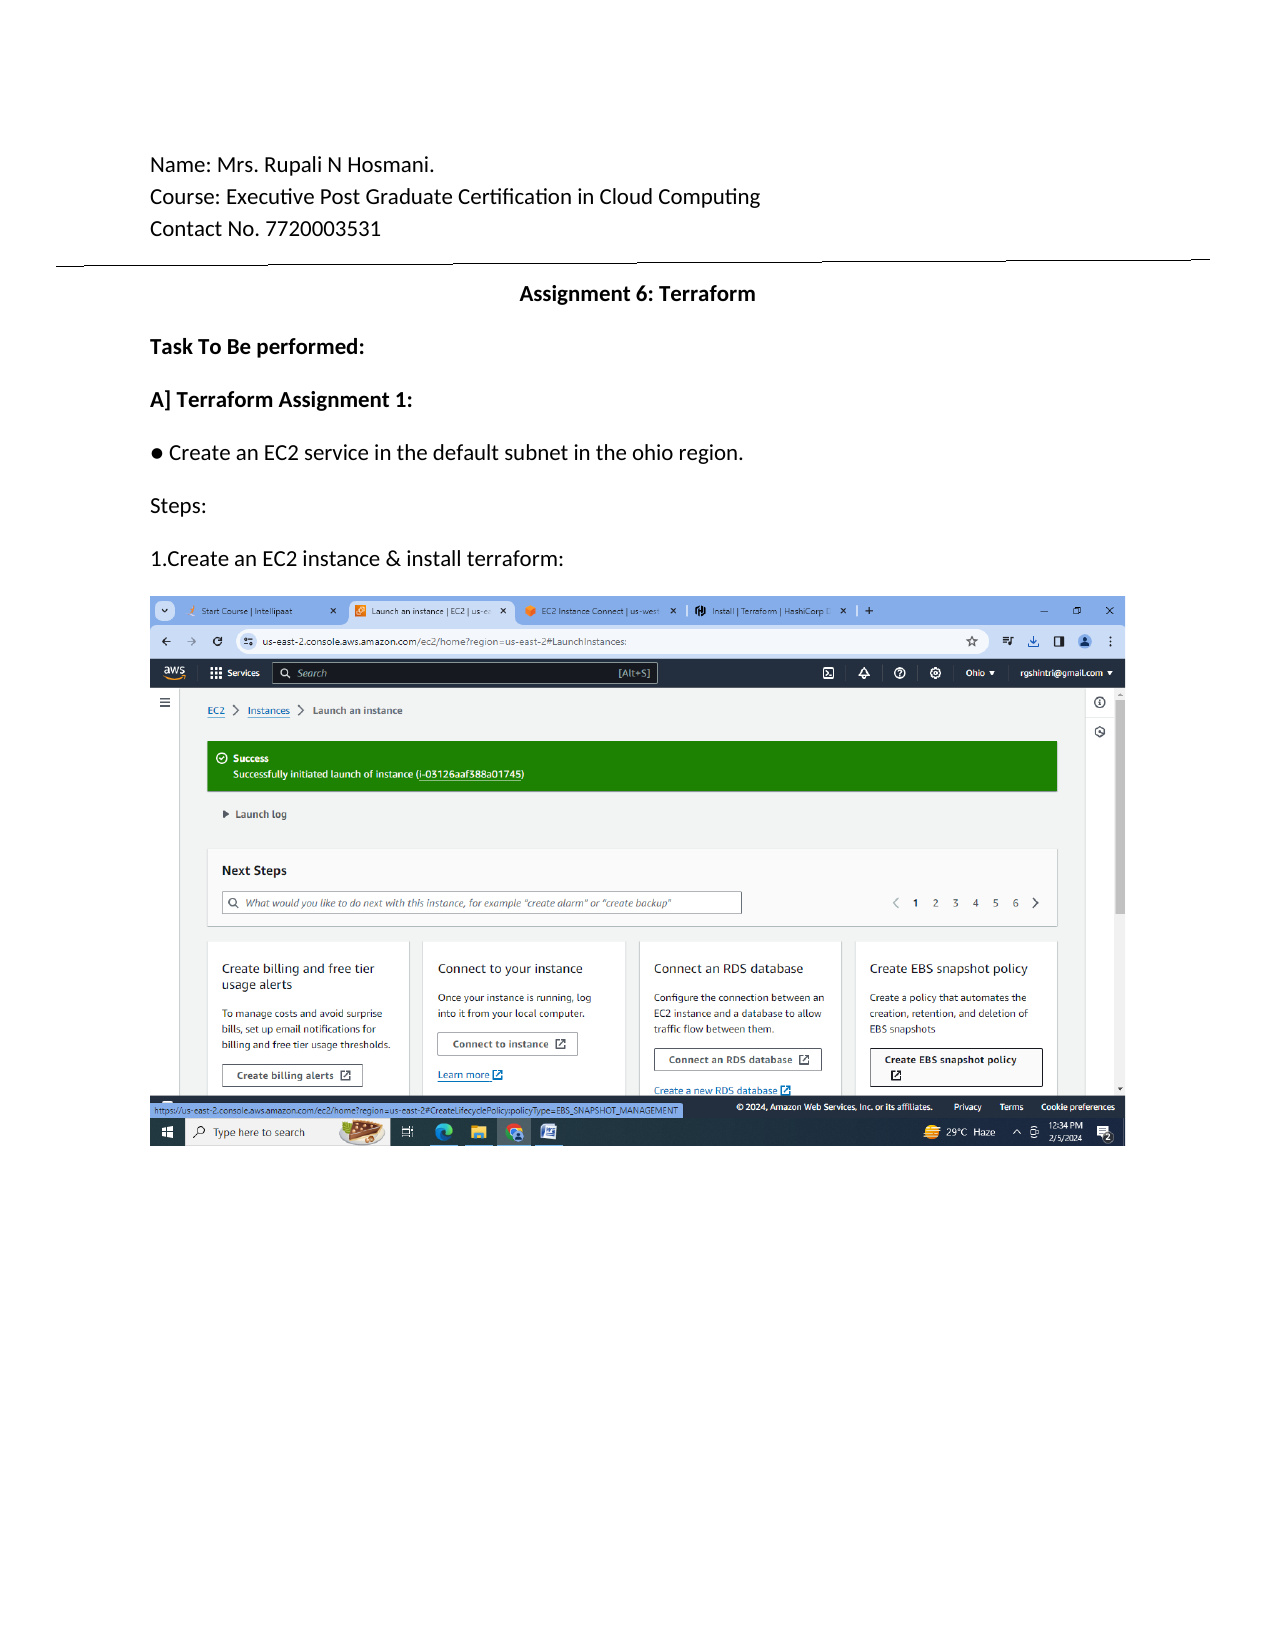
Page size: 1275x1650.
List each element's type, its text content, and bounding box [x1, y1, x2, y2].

text ● Create an EC2 service in the default subnet in the ohio region. [150, 438, 1125, 466]
text A] Terraform Assignment 1: [150, 385, 1125, 413]
text Course: Executive Post Graduate Certification in Cloud Computing [150, 182, 1125, 210]
text Task To Be performed: [150, 332, 1125, 360]
text 1.Create an EC2 instance & install terraform: [150, 544, 1125, 572]
text Contact No. 7720003531 [150, 214, 1125, 242]
text Name: Mrs. Rupali N Hosmani. [150, 150, 1125, 178]
text Steps: [150, 491, 1125, 519]
picture [150, 596, 1125, 1146]
text Assignment 6: Terraform [150, 279, 1125, 307]
